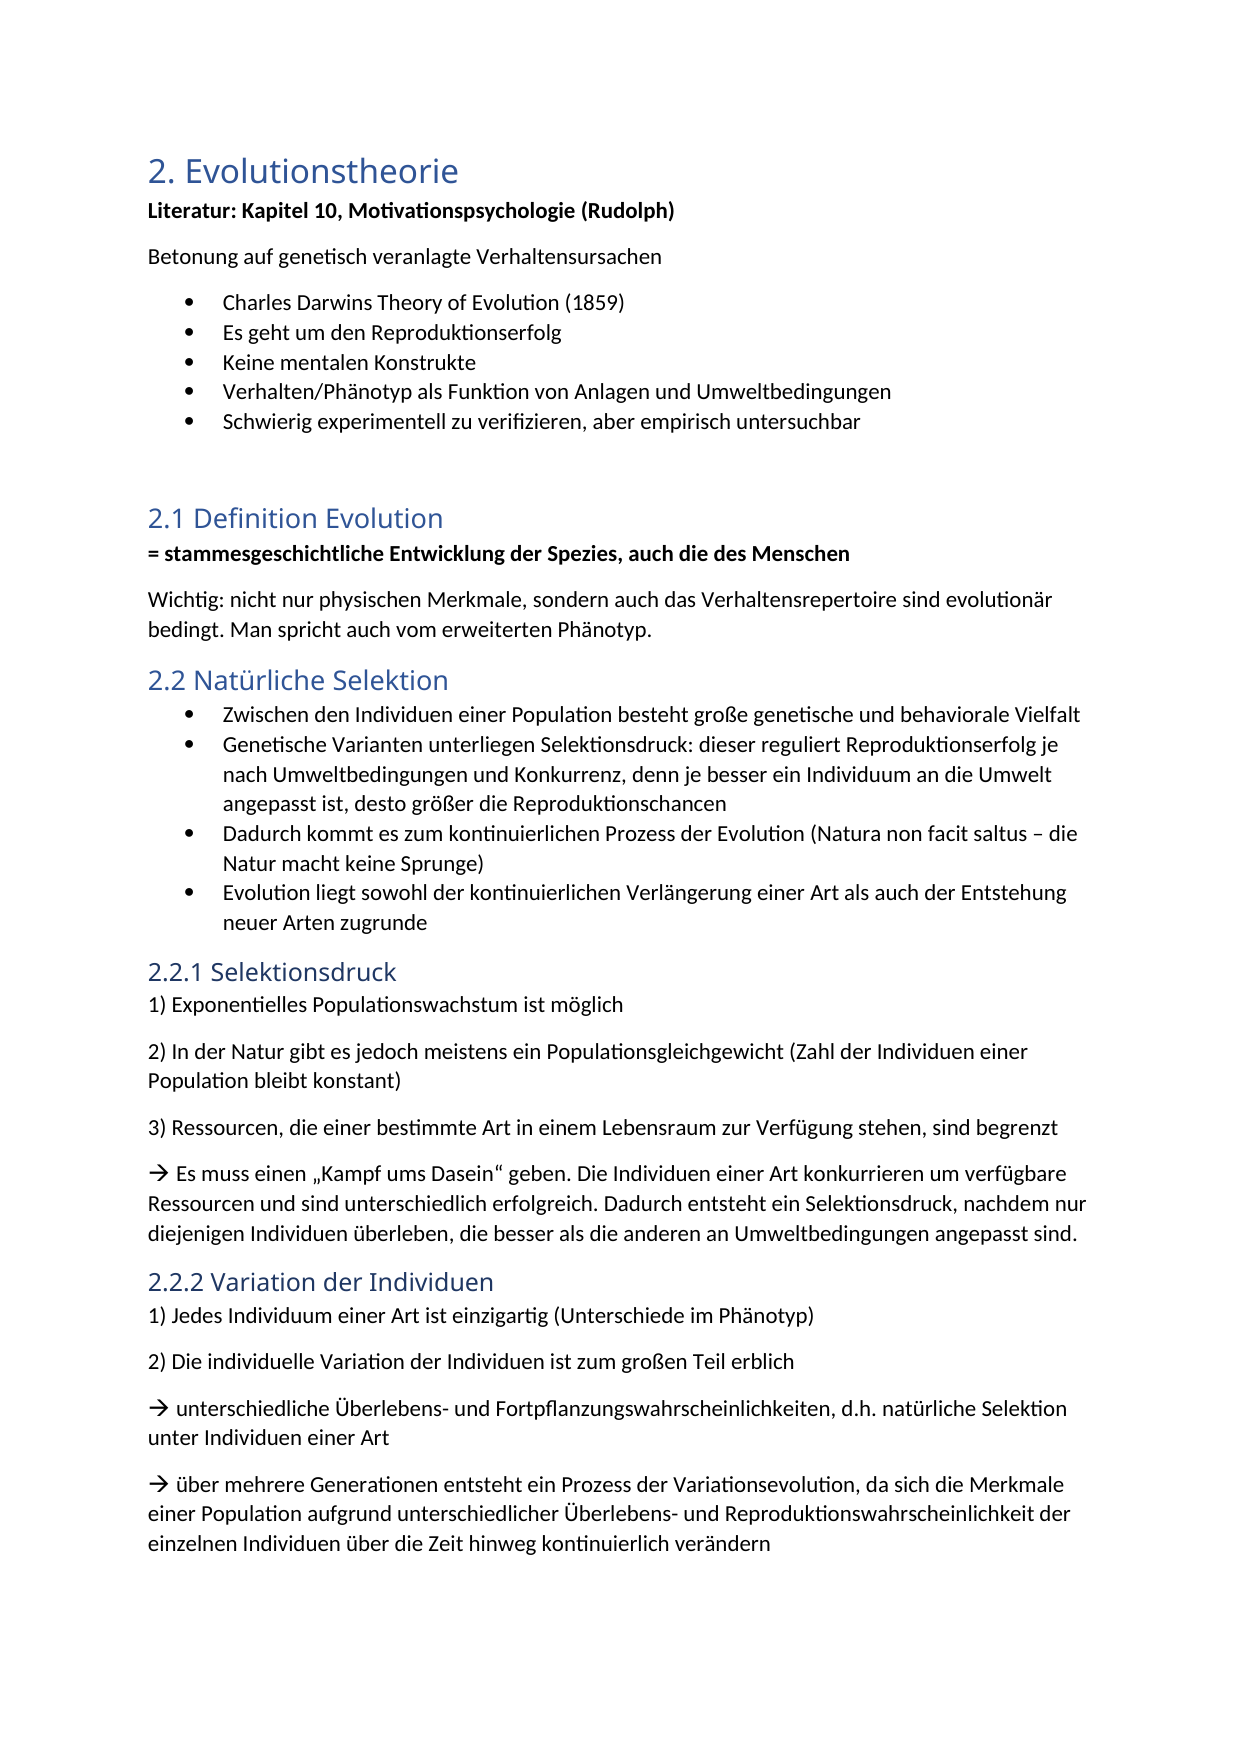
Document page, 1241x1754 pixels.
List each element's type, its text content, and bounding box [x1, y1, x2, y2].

subtitle 2.1 Definition Evolution [148, 500, 1093, 537]
list Verhalten/Phänotyp als Funktion von Anlagen und Umweltbedingungen [185, 377, 1093, 406]
text = stammesgeschichtliche Entwicklung der Spezies, auch die des Menschen [148, 539, 1093, 567]
list Keine mentalen Konstrukte [185, 348, 1093, 376]
list Zwischen den Individuen einer Population besteht große genetische und behaviorale Vielfalt [185, 700, 1093, 728]
text unterschiedliche Überlebens- und Fortpflanzungswahrscheinlichkeiten, d.h. natürliche Selektion unter Individuen einer Art [148, 1394, 1093, 1452]
text Betonung auf genetisch veranlagte Verhaltensursachen [148, 242, 1093, 270]
list Schwierig experimentell zu verifizieren, aber empirisch untersuchbar [185, 407, 1093, 435]
list Dadurch kommt es zum kontinuierlichen Prozess der Evolution (Natura non facit saltus – die Natur macht keine Sprunge) [185, 819, 1093, 877]
list Charles Darwins Theory of Evolution (1859) [185, 288, 1093, 316]
text 1) Jedes Individuum einer Art ist einzigartig (Unterschiede im Phänotyp) [148, 1301, 1093, 1329]
text über mehrere Generationen entsteht ein Prozess der Variationsevolution, da sich die Merkmale einer Population aufgrund unterschiedlicher Überlebens- und Reproduktionswahrscheinlichkeit der einzelnen Individuen über die Zeit hinweg kontinuierlich verändern [148, 1470, 1093, 1557]
text Literatur: Kapitel 10, Motivationspsychologie (Rudolph) [148, 196, 1093, 224]
list Es geht um den Reproduktionserfolg [185, 318, 1093, 346]
subtitle 2.2 Natürliche Selektion [148, 661, 1093, 698]
text 1) Exponentielles Populationswachstum ist möglich [148, 991, 1093, 1019]
text 2) Die individuelle Variation der Individuen ist zum großen Teil erblich [148, 1347, 1093, 1376]
list Genetische Varianten unterliegen Selektionsdruck: dieser reguliert Reproduktionserfolg je nach Umweltbedingungen und Konkurrenz, denn je besser ein Individuum an die Umwelt angepasst ist, desto größer die Reproduktionschancen [185, 730, 1093, 817]
subtitle 2. Evolutionstheorie [148, 148, 1093, 193]
subtitle 2.2.2 Variation der Individuen [148, 1265, 1093, 1299]
text Es muss einen „Kampf ums Dasein“ geben. Die Individuen einer Art konkurrieren um verfügbare Ressourcen und sind unterschiedlich erfolgreich. Dadurch entsteht ein Selektionsdruck, nachdem nur diejenigen Individuen überleben, die besser als die anderen an Umweltbedingungen angepasst sind. [148, 1159, 1093, 1247]
list Evolution liegt sowohl der kontinuierlichen Verlängerung einer Art als auch der Entstehung neuer Arten zugrunde [185, 878, 1093, 936]
text Wichtig: nicht nur physischen Merkmale, sondern auch das Verhaltensrepertoire sind evolutionär bedingt. Man spricht auch vom erweiterten Phänotyp. [148, 585, 1093, 643]
subtitle 2.2.1 Selektionsdruck [148, 954, 1093, 989]
text 3) Ressourcen, die einer bestimmte Art in einem Lebensraum zur Verfügung stehen, sind begrenzt [148, 1113, 1093, 1141]
text 2) In der Natur gibt es jedoch meistens ein Populationsgleichgewicht (Zahl der Individuen einer Population bleibt konstant) [148, 1037, 1093, 1095]
